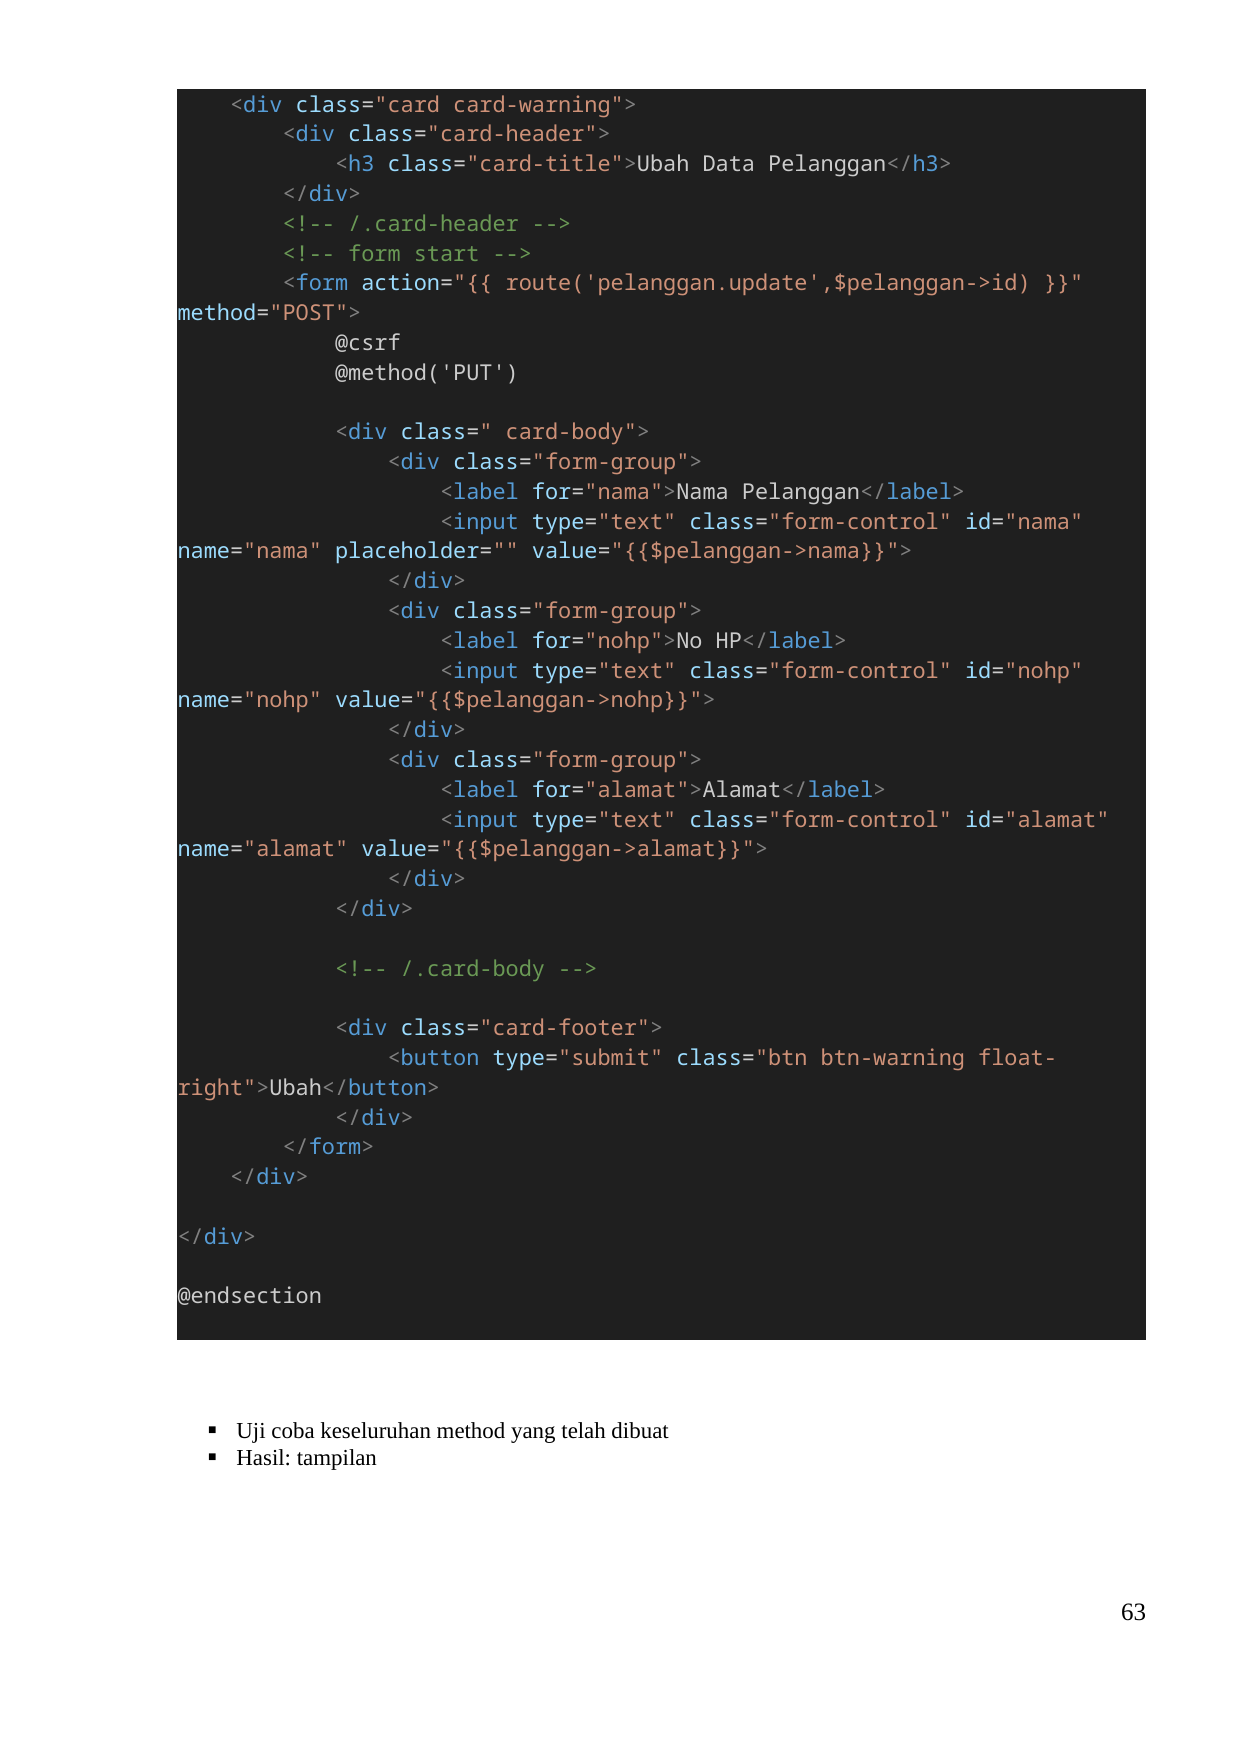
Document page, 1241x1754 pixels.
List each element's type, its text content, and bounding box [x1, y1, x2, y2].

text <div class="card-footer"> [177, 1012, 1146, 1042]
text <div class=" card-body"> [177, 416, 1146, 446]
list Uji coba keseluruhan method yang telah dibuat [207, 1418, 1146, 1444]
text </div> [177, 1221, 1146, 1251]
text <input type="text" class="form-control" id="nama" name="nama" placeholder="" value="{{$pelanggan->nama}}"> [177, 506, 1146, 565]
text <div class="form-group"> [177, 446, 1146, 476]
text <label for="nohp">No HP</label> [177, 625, 1146, 655]
text </div> [177, 893, 1146, 923]
text <label for="alamat">Alamat</label> [177, 774, 1146, 804]
text </div> [177, 863, 1146, 893]
text <div class="card card-warning"> [177, 89, 1146, 118]
text <div class="card-header"> [177, 118, 1146, 148]
text </form> [177, 1131, 1146, 1161]
text <input type="text" class="form-control" id="nohp" name="nohp" value="{{$pelanggan->nohp}}"> [177, 655, 1146, 714]
text <h3 class="card-title">Ubah Data Pelanggan</h3> [177, 148, 1146, 178]
text </div> [177, 1161, 1146, 1191]
text </div> [177, 1102, 1146, 1131]
list Hasil: tampilan [207, 1444, 1146, 1470]
text <form action="{{ route('pelanggan.update',$pelanggan->id) }}" method="POST"> [177, 267, 1146, 327]
text <!-- /.card-header --> [177, 208, 1146, 238]
text <div class="form-group"> [177, 744, 1146, 774]
text </div> [177, 178, 1146, 208]
text @method('PUT') [177, 357, 1146, 387]
text <input type="text" class="form-control" id="alamat" name="alamat" value="{{$pelanggan->alamat}}"> [177, 804, 1146, 863]
text @csrf [177, 327, 1146, 357]
text @endsection [177, 1280, 1146, 1310]
text <label for="nama">Nama Pelanggan</label> [177, 476, 1146, 506]
text <div class="form-group"> [177, 595, 1146, 625]
text </div> [177, 714, 1146, 744]
text <!-- form start --> [177, 238, 1146, 267]
text <button type="submit" class="btn btn-warning float-right">Ubah</button> [177, 1042, 1146, 1102]
text </div> [177, 565, 1146, 595]
text <!-- /.card-body --> [177, 953, 1146, 982]
